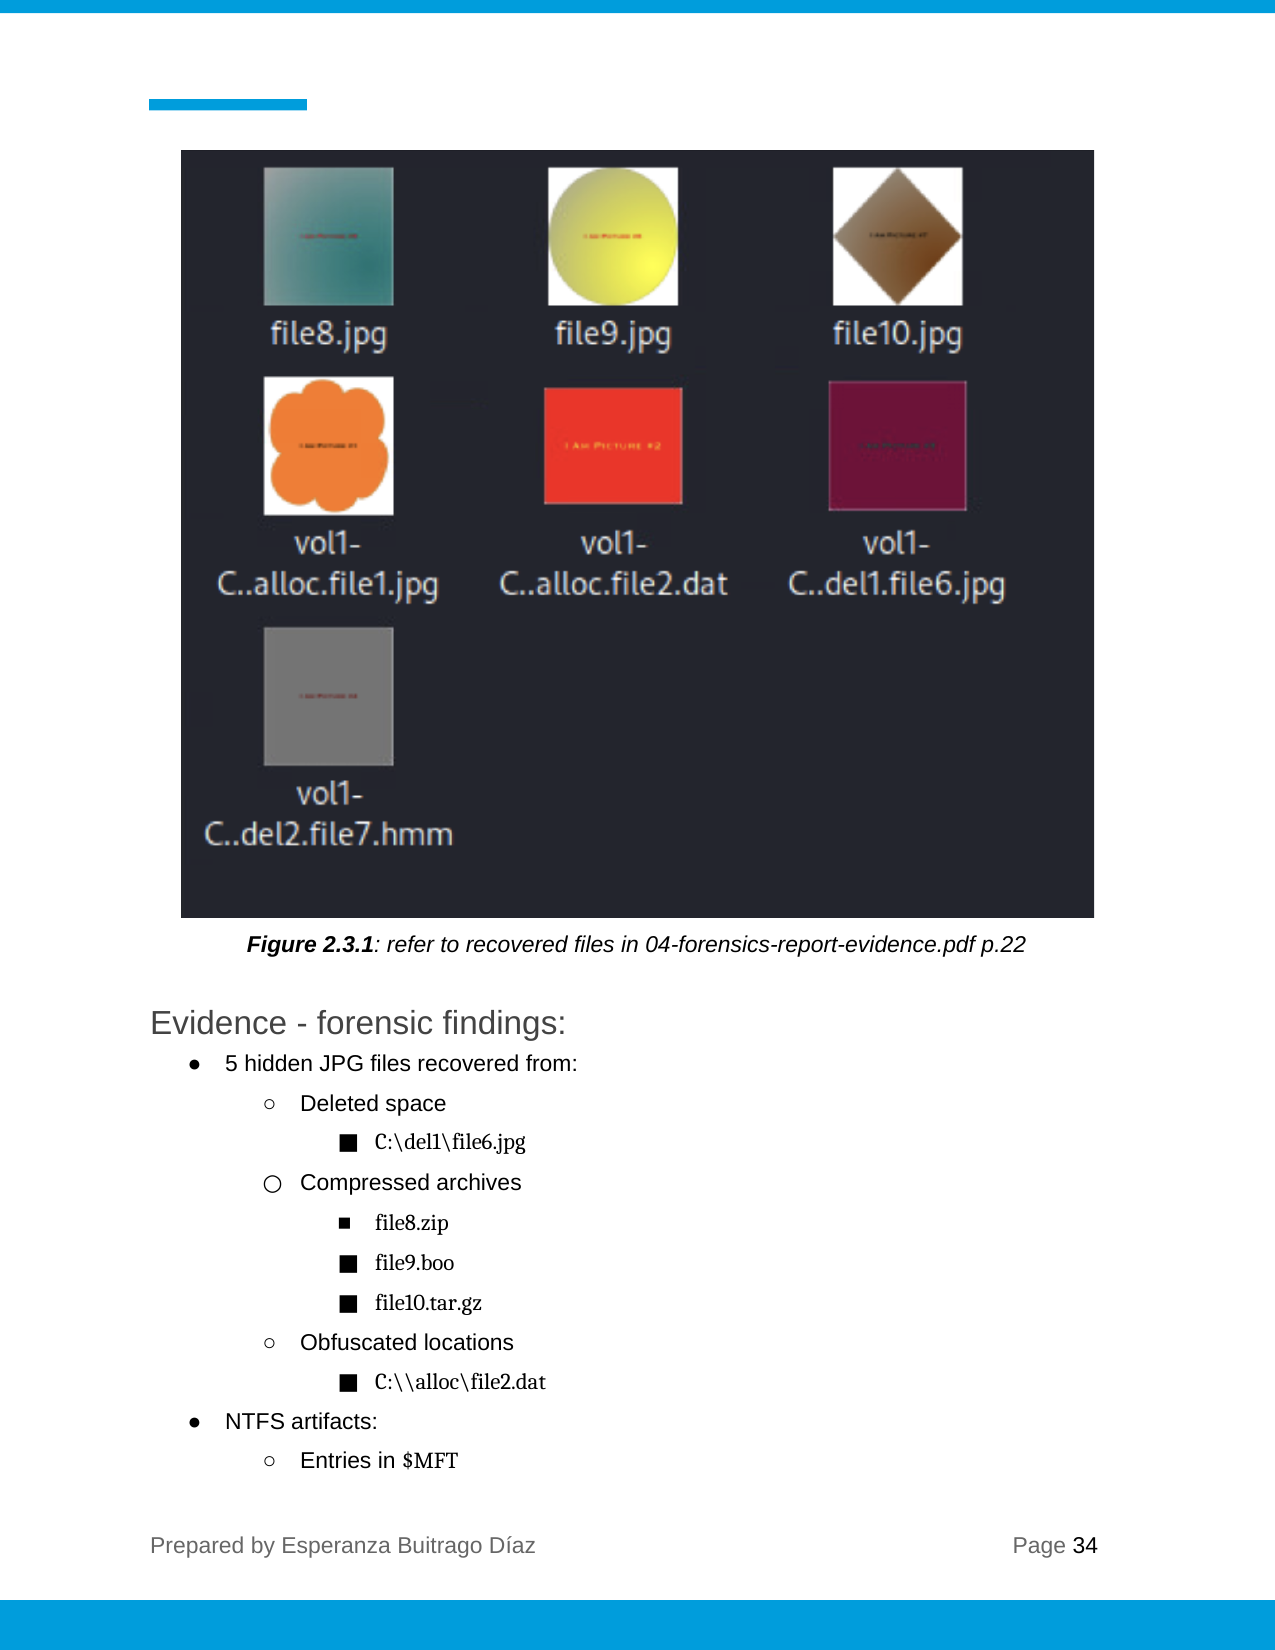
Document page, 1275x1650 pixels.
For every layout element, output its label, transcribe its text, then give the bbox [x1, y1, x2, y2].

list 5 hidden JPG files recovered from: [187, 1050, 1125, 1076]
list C:\\alloc\file2.dat [337, 1368, 1125, 1395]
list file8.zip [337, 1209, 1125, 1236]
list Obfuscated locations [262, 1329, 1125, 1355]
list Entries in $MFT [262, 1447, 1125, 1474]
text Figure 2.3.1: refer to recovered files in 04-forensics-report-evidence.pdf p.22 [150, 931, 1125, 957]
list Compressed archives [262, 1168, 1125, 1196]
list NTFS artifacts: [187, 1408, 1125, 1434]
list file10.tar.gz [337, 1289, 1125, 1316]
list C:\del1\file6.jpg [337, 1129, 1125, 1155]
subtitle Evidence - forensic findings: [150, 1003, 1125, 1042]
picture [181, 150, 1095, 918]
list Deleted space [262, 1089, 1125, 1116]
list file9.boo [337, 1250, 1125, 1276]
